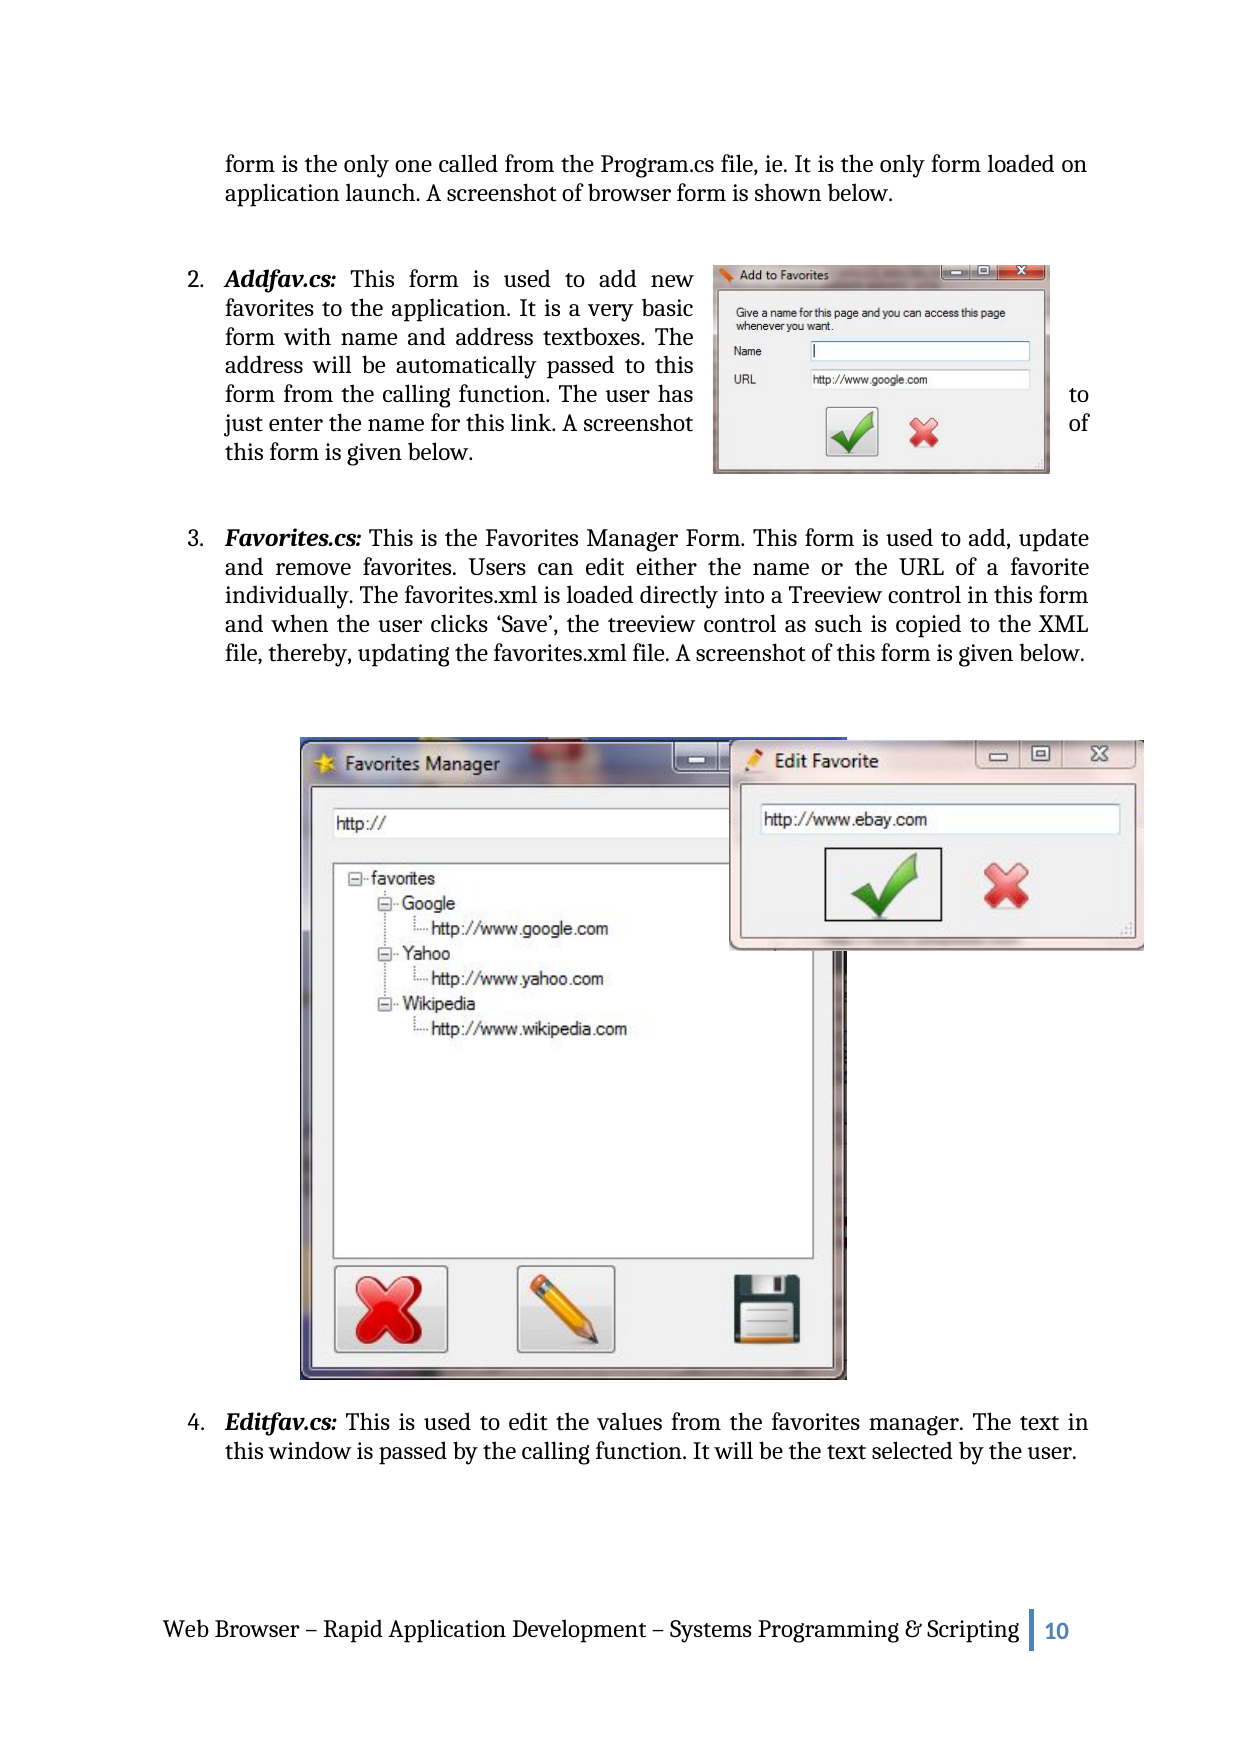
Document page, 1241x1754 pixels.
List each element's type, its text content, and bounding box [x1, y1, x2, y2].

picture [712, 265, 1053, 476]
picture [300, 737, 1144, 1380]
list Favorites.cs: This is the Favorites Manager Form. This form is used to add, update and remove favorites. Users can edit either the name or the URL of a favorite individually. The favorites.xml is loaded directly into a Treeview control in this form and when the user clicks ‘Save’, the treeview control as such is copied to the XML file, thereby, updating the favorites.xml file. A screenshot of this form is given below. [187, 524, 1090, 667]
list Browser.cs: This file contains the code and design for the main browser form. This form is the only one called from the Program.cs file, ie. It is the only form loaded on application launch. A screenshot of browser form is shown below. [187, 150, 1090, 207]
list Addfav.cs: This form is used to add new favorites to the application. It is a very basic form with name and address textboxes. The address will be automatically passed to this form from the calling function. The user has to just enter the name for this link. A screenshot of this form is given below. [187, 265, 712, 466]
list Editfav.cs: This is used to edit the values from the favorites manager. The text in this window is passed by the calling function. It will be the text selected by the user. [187, 1408, 1090, 1465]
